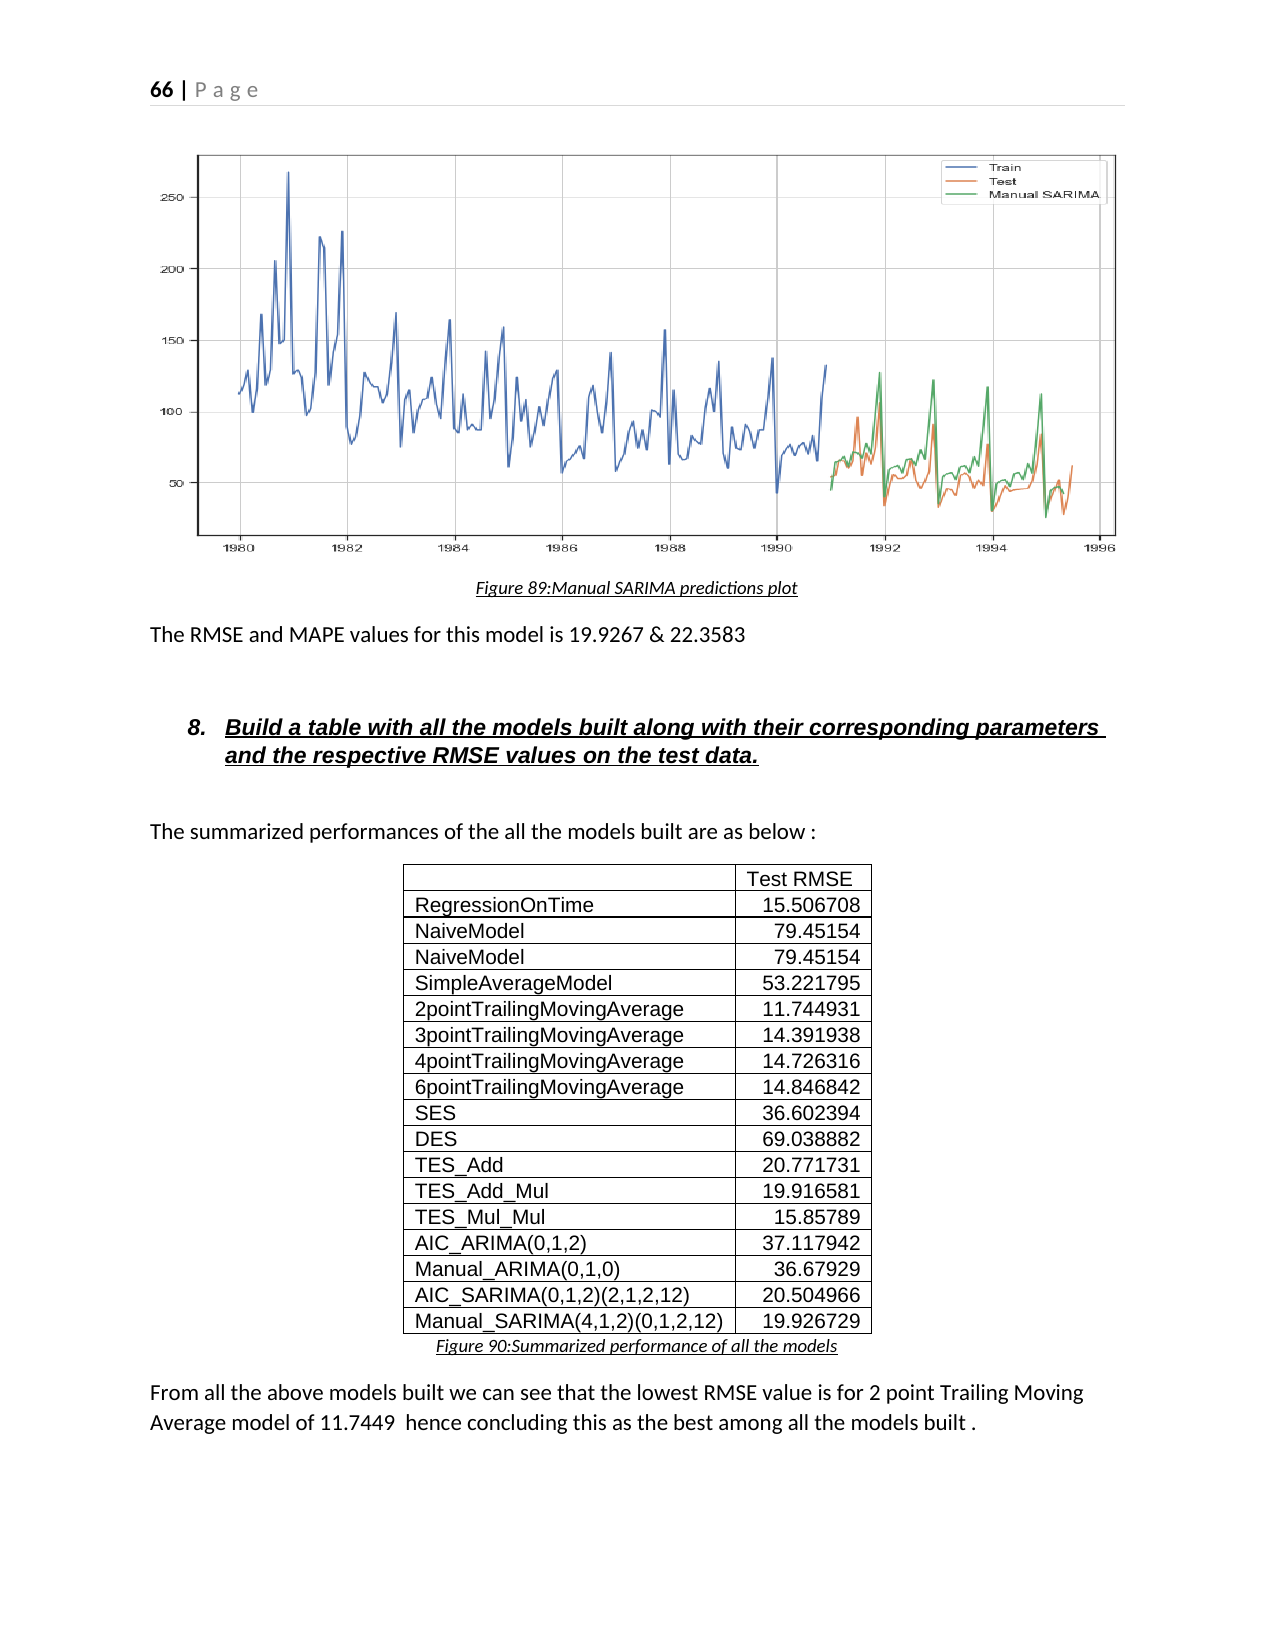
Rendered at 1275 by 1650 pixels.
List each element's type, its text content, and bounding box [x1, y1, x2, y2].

table_cell TES_Add_Mul [404, 1178, 735, 1203]
table_cell 4pointTrailingMovingAverage [404, 1048, 735, 1073]
subtitle Build a table with all the models built along with their corresponding parameters and the respective RMSE values on the test data. [187, 714, 1125, 768]
text Figure 90:Summarized performance of all the models [150, 1334, 1125, 1357]
text From all the above models built we can see that the lowest RMSE value is for 2 point Trailing Moving Average model of 11.7449 hence concluding this as the best among all the models built . [150, 1378, 1125, 1436]
picture [150, 150, 1125, 558]
table_cell RegressionOnTime [404, 891, 735, 916]
text The RMSE and MAPE values for this model is 19.9267 & 22.3583 [150, 620, 1125, 648]
table_cell 15.506708 [736, 891, 871, 916]
table_cell NaiveModel [404, 944, 735, 968]
table_cell 19.916581 [736, 1178, 871, 1203]
table_cell 6pointTrailingMovingAverage [404, 1074, 735, 1099]
table_cell TES_Mul_Mul [404, 1204, 735, 1229]
table_cell 2pointTrailingMovingAverage [404, 996, 735, 1021]
table_cell 79.45154 [736, 918, 871, 942]
table_cell 53.221795 [736, 970, 871, 994]
table_cell DES [404, 1126, 735, 1151]
table_cell 14.726316 [736, 1048, 871, 1073]
table_cell 36.67929 [736, 1256, 871, 1281]
table_cell SES [404, 1100, 735, 1125]
table_cell AIC_SARIMA(0,1,2)(2,1,2,12) [404, 1282, 735, 1307]
table_cell 36.602394 [736, 1100, 871, 1125]
table_cell 15.85789 [736, 1204, 871, 1229]
table_cell 14.391938 [736, 1022, 871, 1047]
table_cell Manual_ARIMA(0,1,0) [404, 1256, 735, 1281]
table_cell 69.038882 [736, 1126, 871, 1151]
table_cell 79.45154 [736, 944, 871, 968]
text The summarized performances of the all the models built are as below : [150, 817, 1125, 845]
text Figure 89:Manual SARIMA predictions plot [150, 576, 1125, 599]
table_cell NaiveModel [404, 918, 735, 942]
table_cell Manual_SARIMA(4,1,2)(0,1,2,12) [404, 1308, 735, 1333]
table_cell 19.926729 [736, 1308, 871, 1333]
table_cell 20.771731 [736, 1152, 871, 1177]
table_cell SimpleAverageModel [404, 970, 735, 994]
table_cell 11.744931 [736, 996, 871, 1021]
table_cell AIC_ARIMA(0,1,2) [404, 1230, 735, 1255]
table_cell 14.846842 [736, 1074, 871, 1099]
table_cell 3pointTrailingMovingAverage [404, 1022, 735, 1047]
table_cell 37.117942 [736, 1230, 871, 1255]
table_cell 20.504966 [736, 1282, 871, 1307]
table_header [404, 865, 735, 890]
table_cell TES_Add [404, 1152, 735, 1177]
table_header Test RMSE [736, 865, 871, 890]
